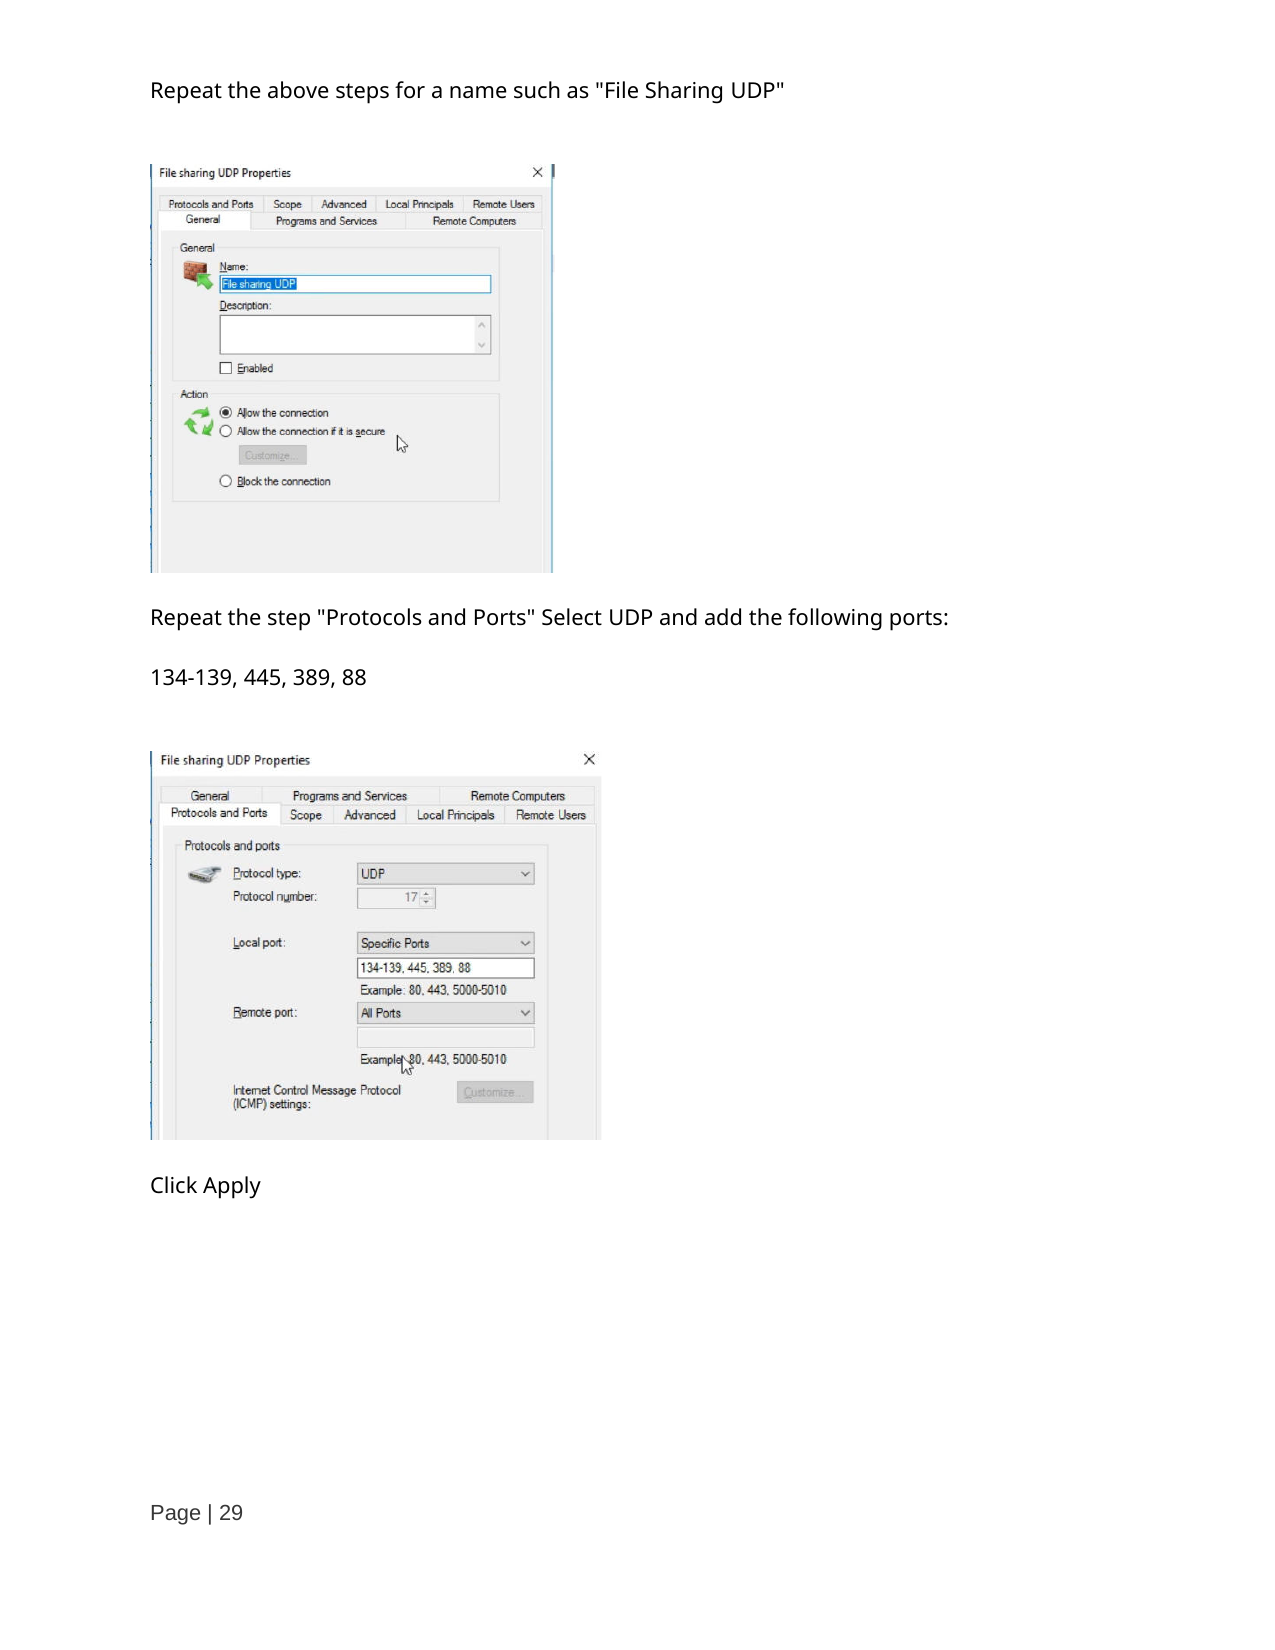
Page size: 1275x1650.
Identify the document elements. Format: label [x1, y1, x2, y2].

picture [150, 751, 602, 1140]
picture [150, 164, 555, 573]
text [150, 75, 1200, 1254]
